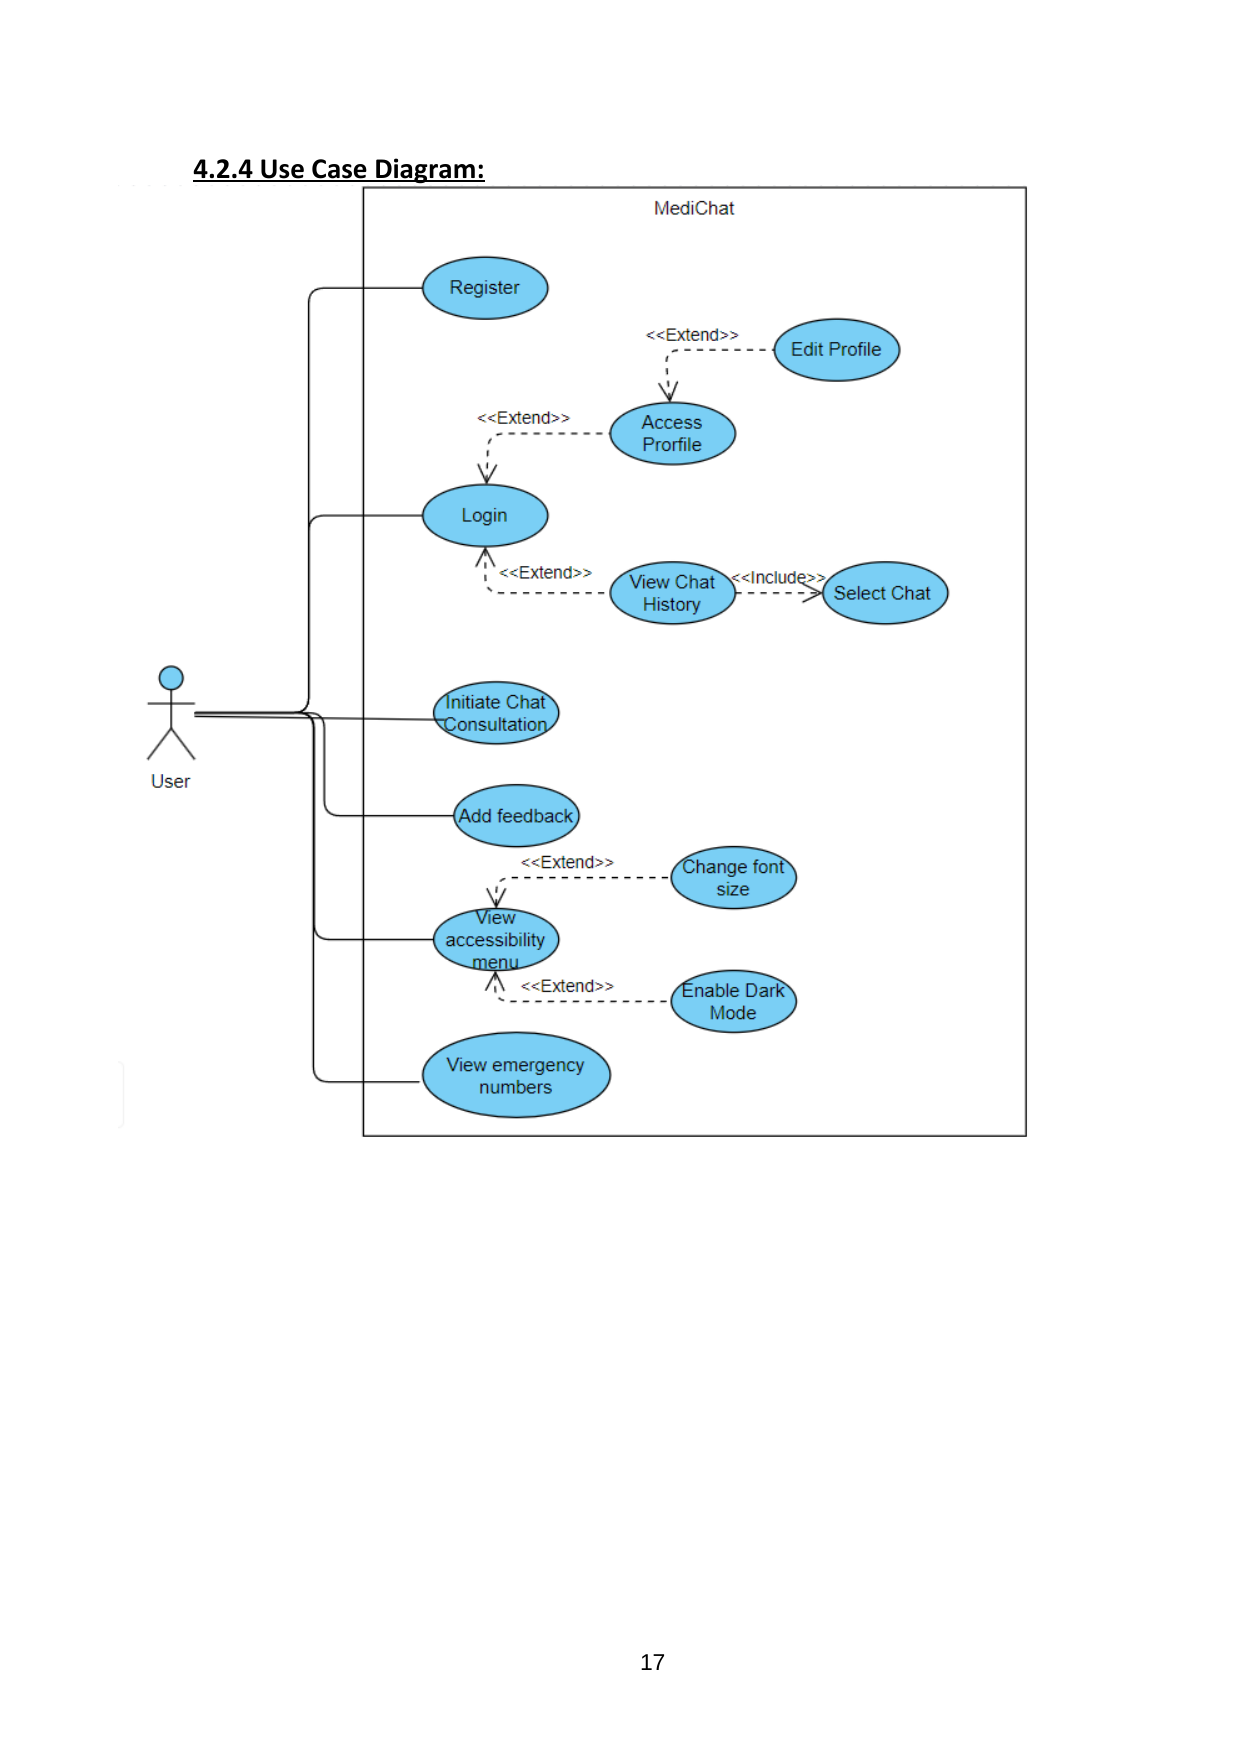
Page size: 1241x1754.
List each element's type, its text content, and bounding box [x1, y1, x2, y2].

picture [118, 185, 1052, 1158]
